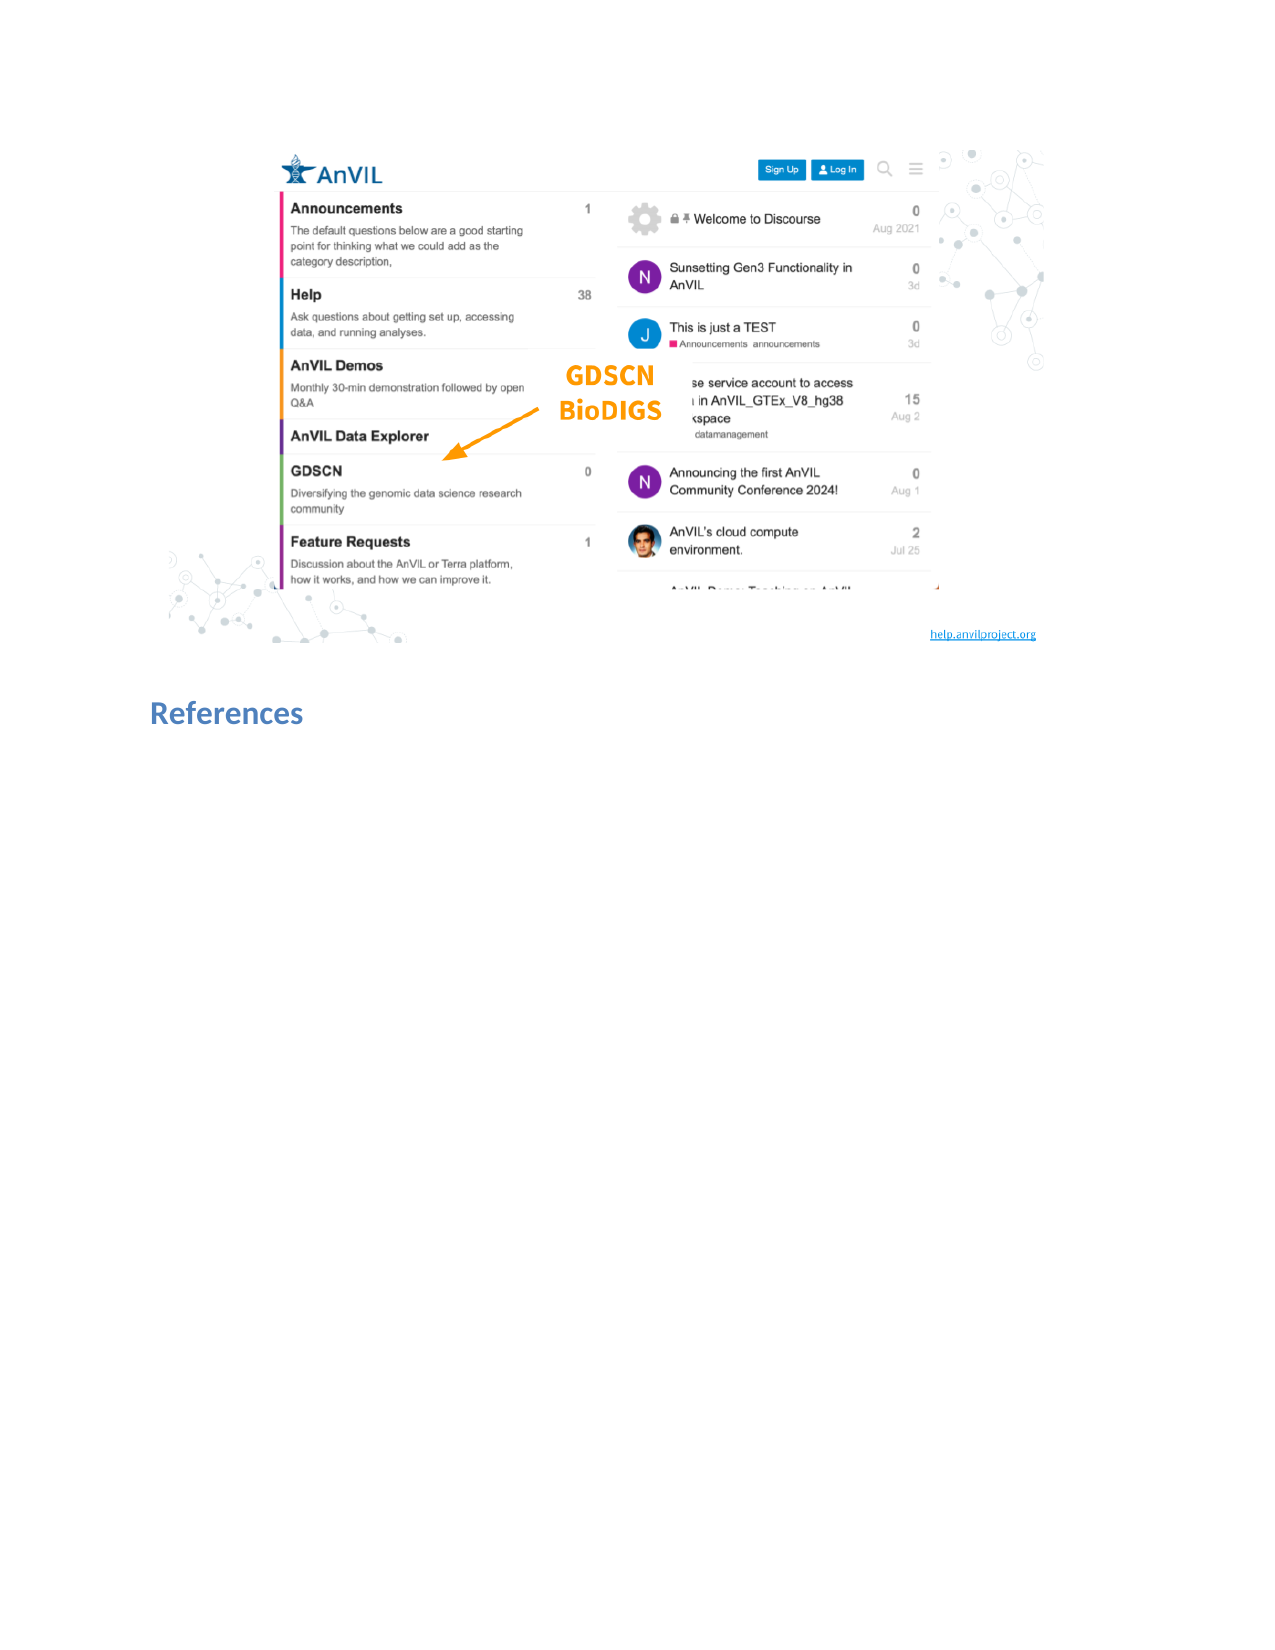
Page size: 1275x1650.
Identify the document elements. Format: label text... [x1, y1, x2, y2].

picture [168, 150, 1044, 643]
subtitle References [150, 692, 1125, 733]
